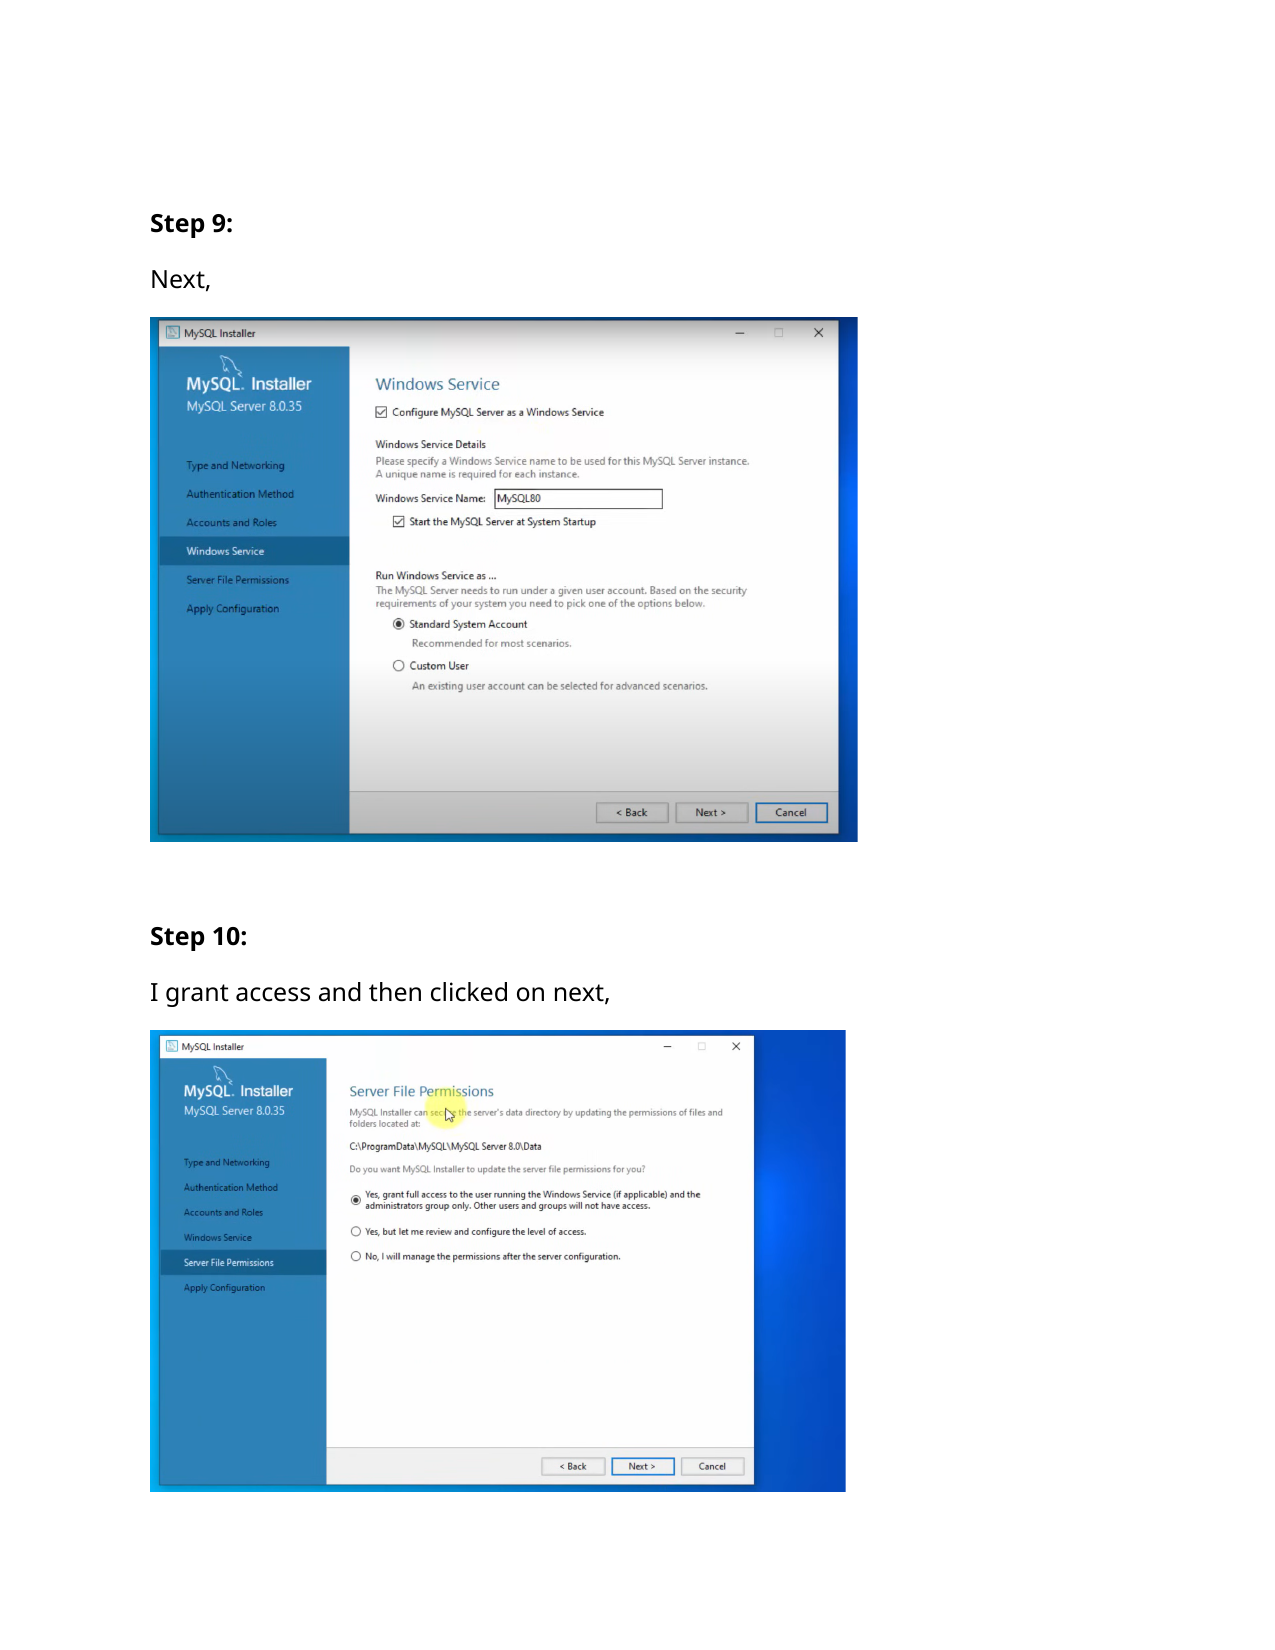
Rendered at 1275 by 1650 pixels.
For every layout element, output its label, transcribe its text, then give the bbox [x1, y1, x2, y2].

text I grant access and then clicked on next, [150, 975, 1125, 1009]
text Step 10: [150, 919, 1125, 953]
text Next, [150, 262, 1125, 296]
picture [159, 1030, 846, 1492]
text Step 9: [150, 206, 1125, 240]
picture [158, 317, 858, 842]
